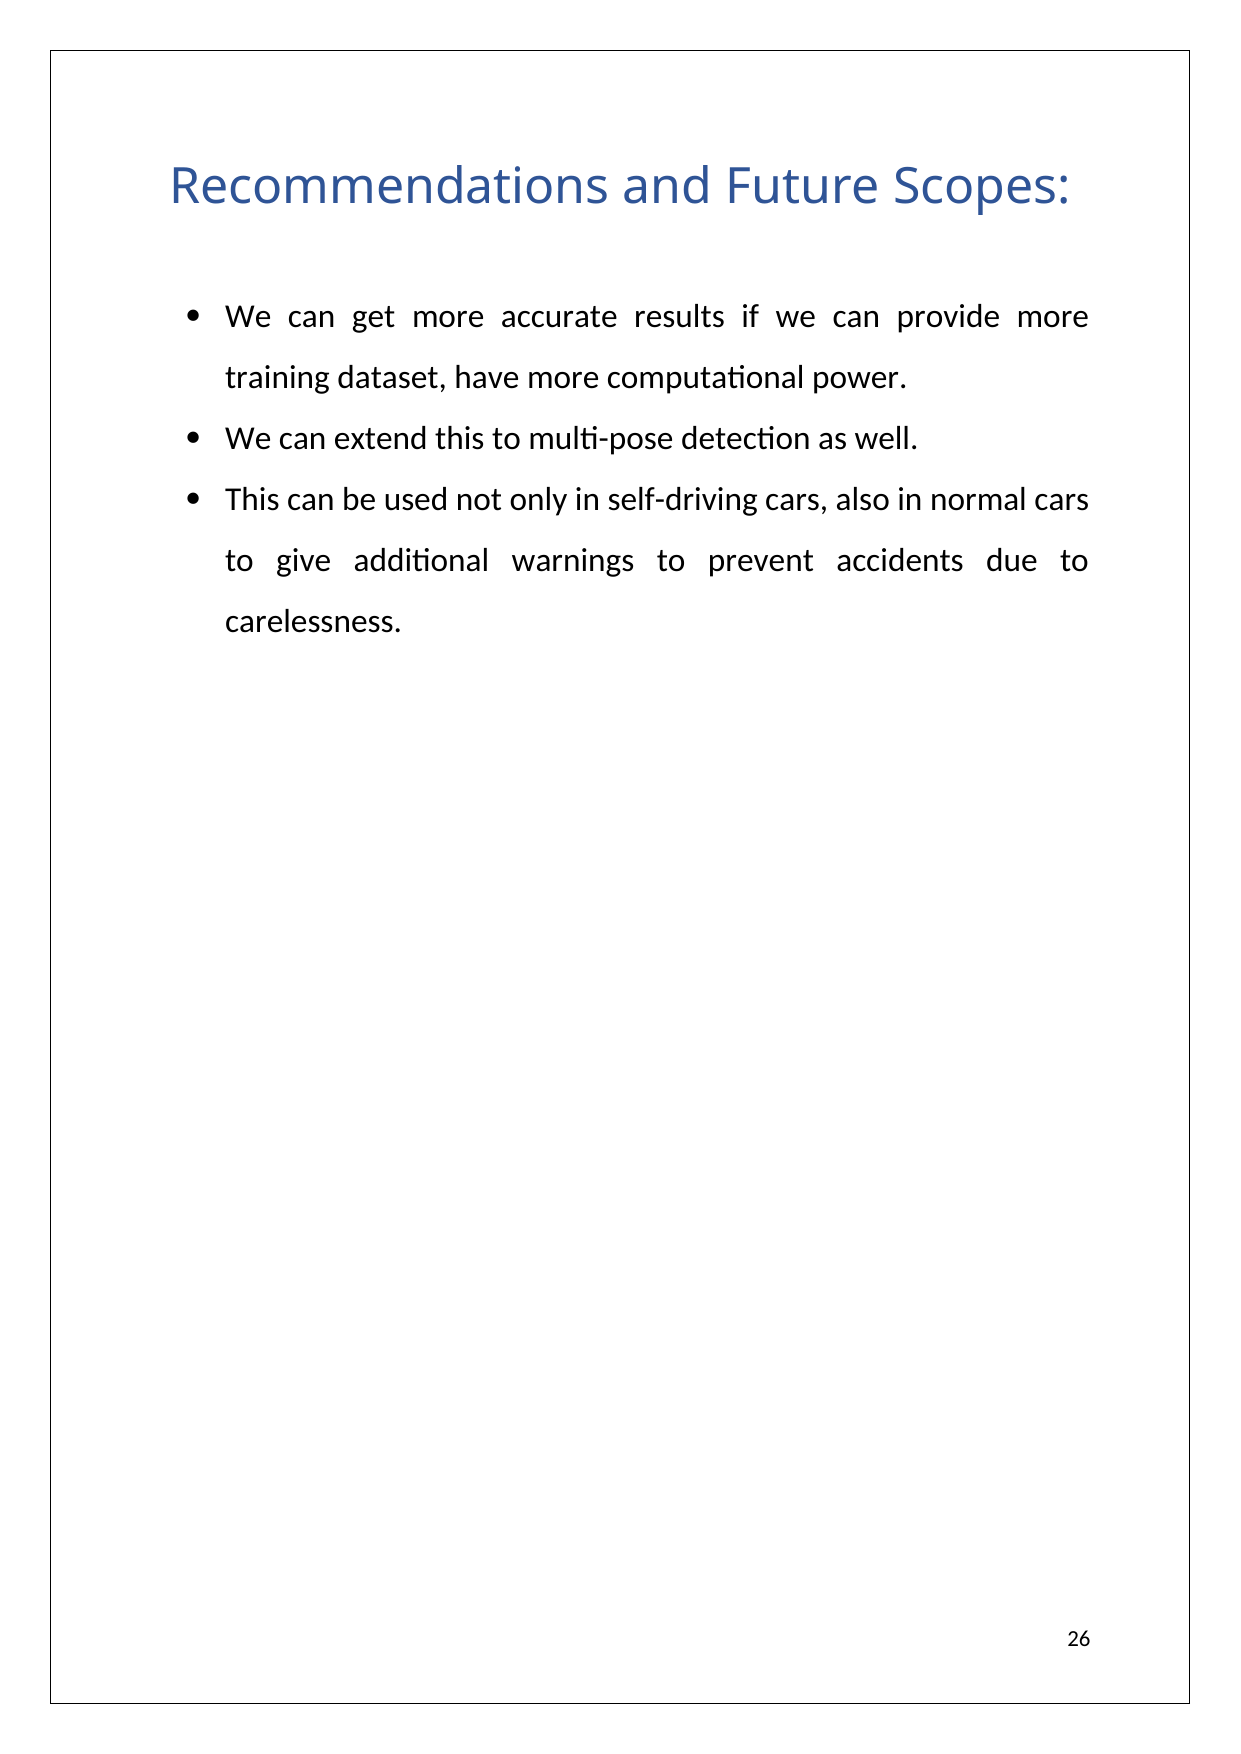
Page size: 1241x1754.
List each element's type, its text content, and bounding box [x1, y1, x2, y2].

subtitle Recommendations and Future Scopes: [150, 150, 1090, 218]
list We can get more accurate results if we can provide more training dataset, have more computational power. [187, 295, 1090, 397]
list This can be used not only in self-driving cars, also in normal cars to give additional warnings to prevent accidents due to carelessness. [187, 478, 1090, 641]
list We can extend this to multi-pose detection as well. [187, 417, 1090, 458]
